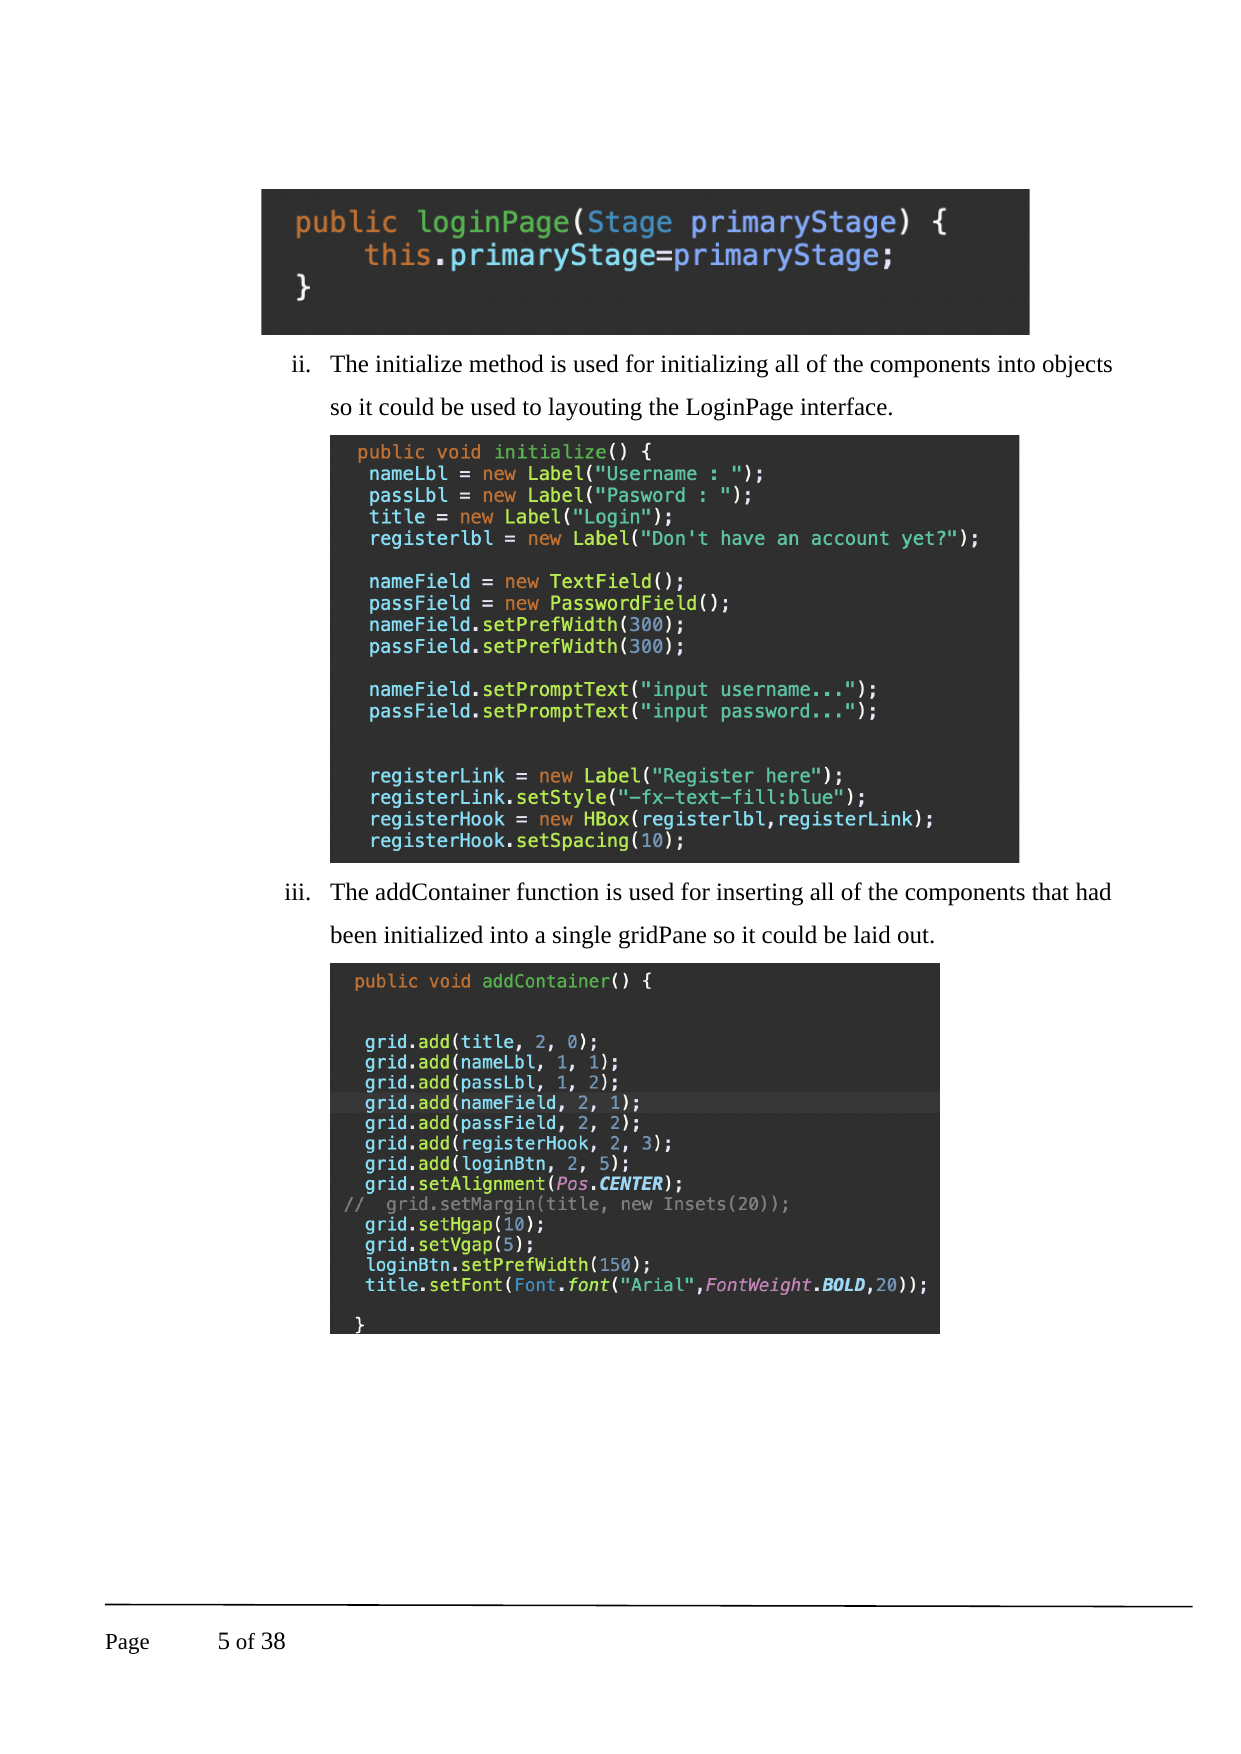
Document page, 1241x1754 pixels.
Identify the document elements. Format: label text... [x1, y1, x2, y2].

picture [330, 435, 1020, 863]
picture [330, 963, 940, 1334]
picture [261, 189, 1030, 335]
